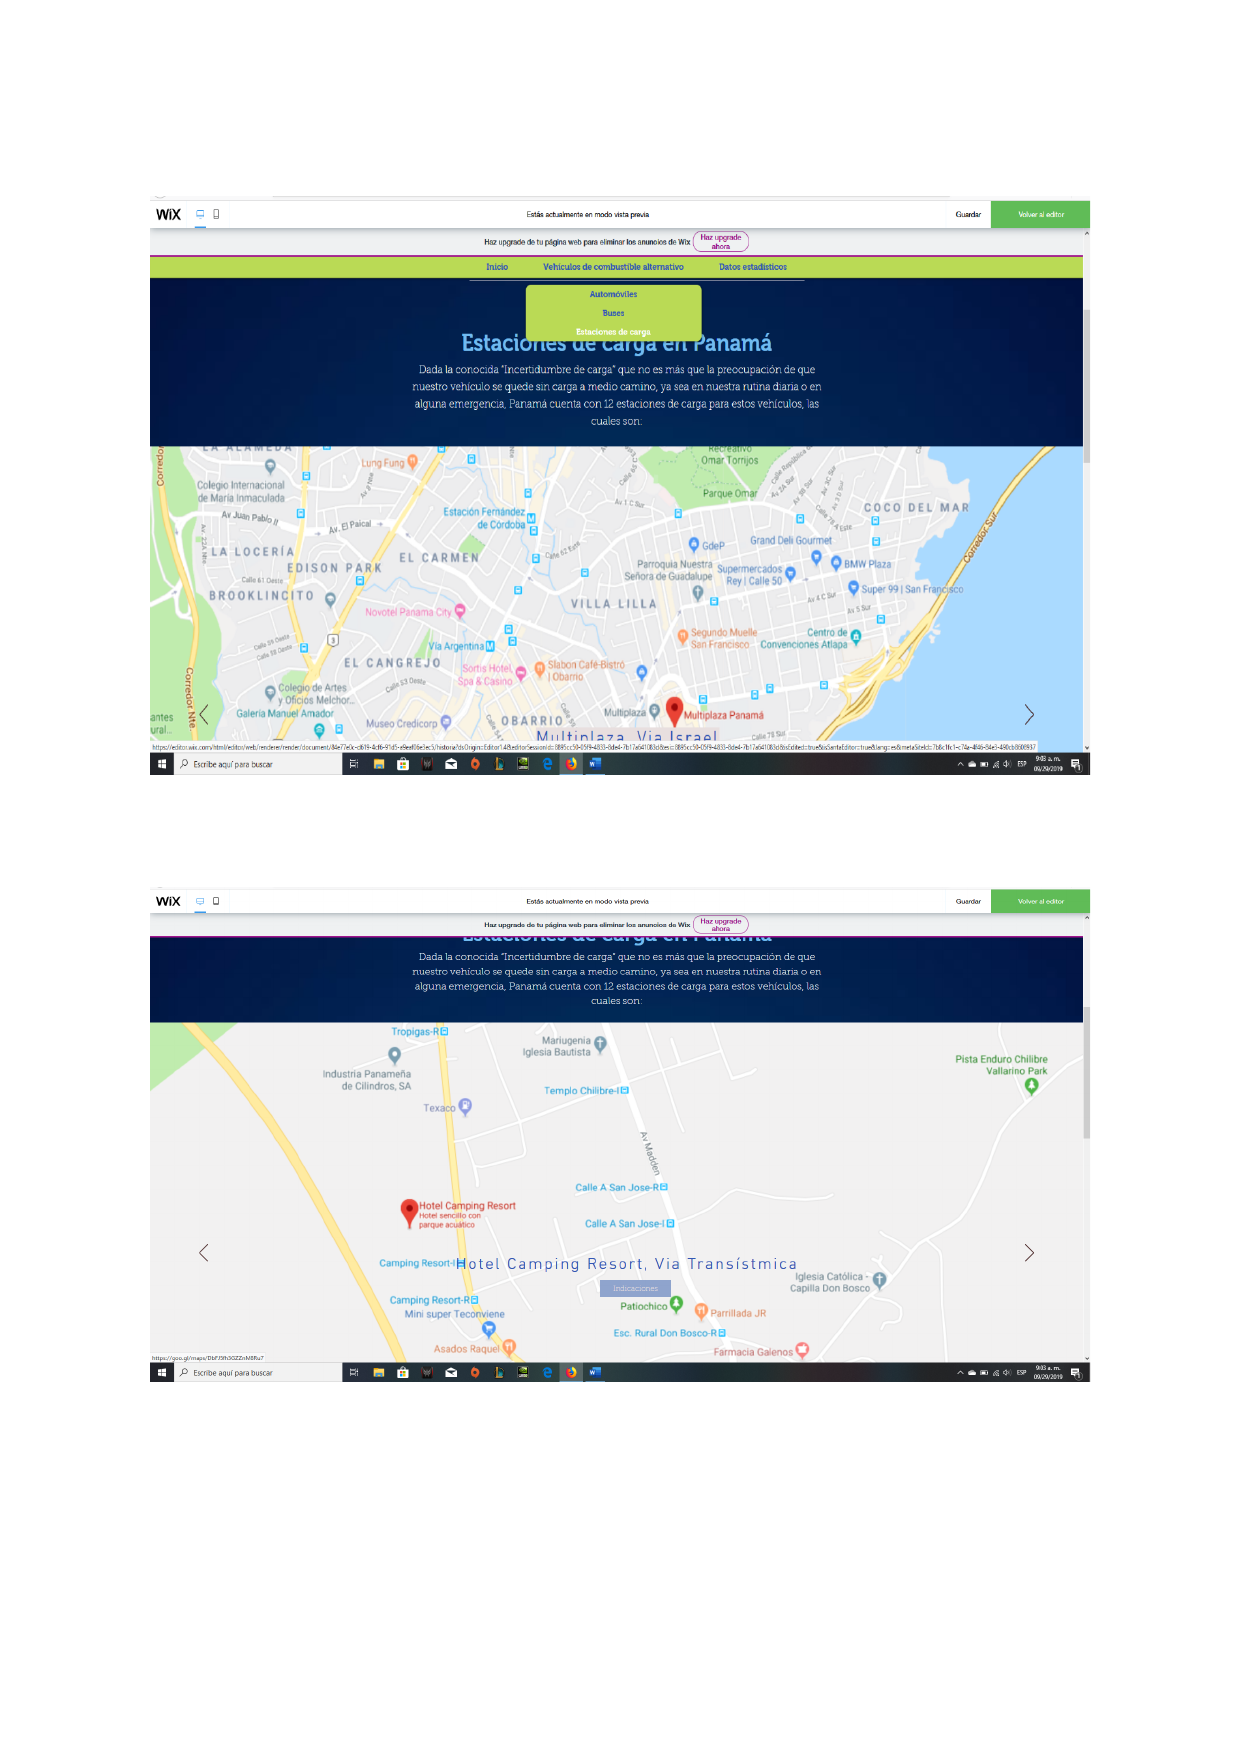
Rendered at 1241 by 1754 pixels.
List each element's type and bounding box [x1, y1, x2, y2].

picture [150, 887, 1091, 1382]
picture [150, 196, 1091, 775]
